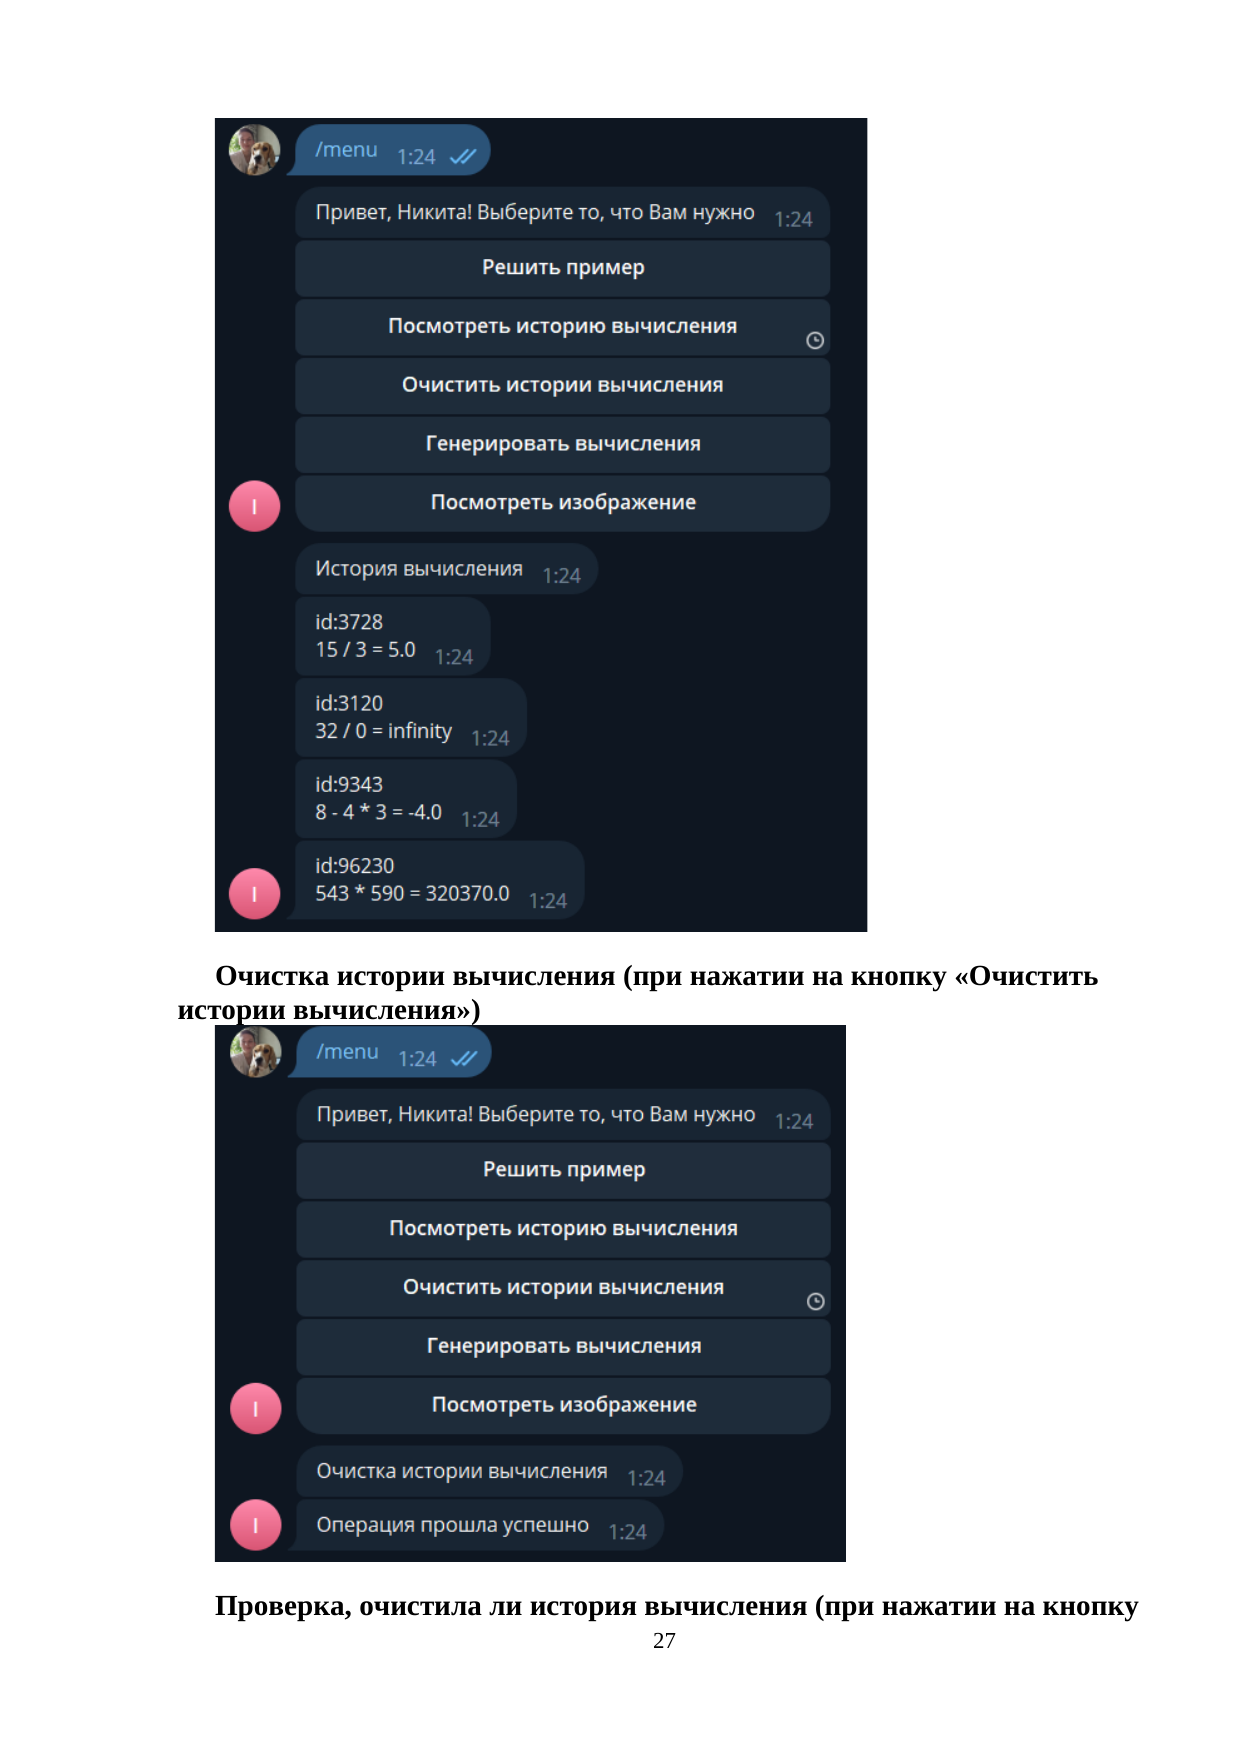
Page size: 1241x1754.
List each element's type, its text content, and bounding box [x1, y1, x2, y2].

picture [214, 118, 868, 932]
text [177, 1588, 1152, 1622]
picture [214, 1025, 846, 1562]
text Очистка истории вычисления (при нажатии на кнопку «Очистить истории вычисления») [177, 958, 1152, 1025]
